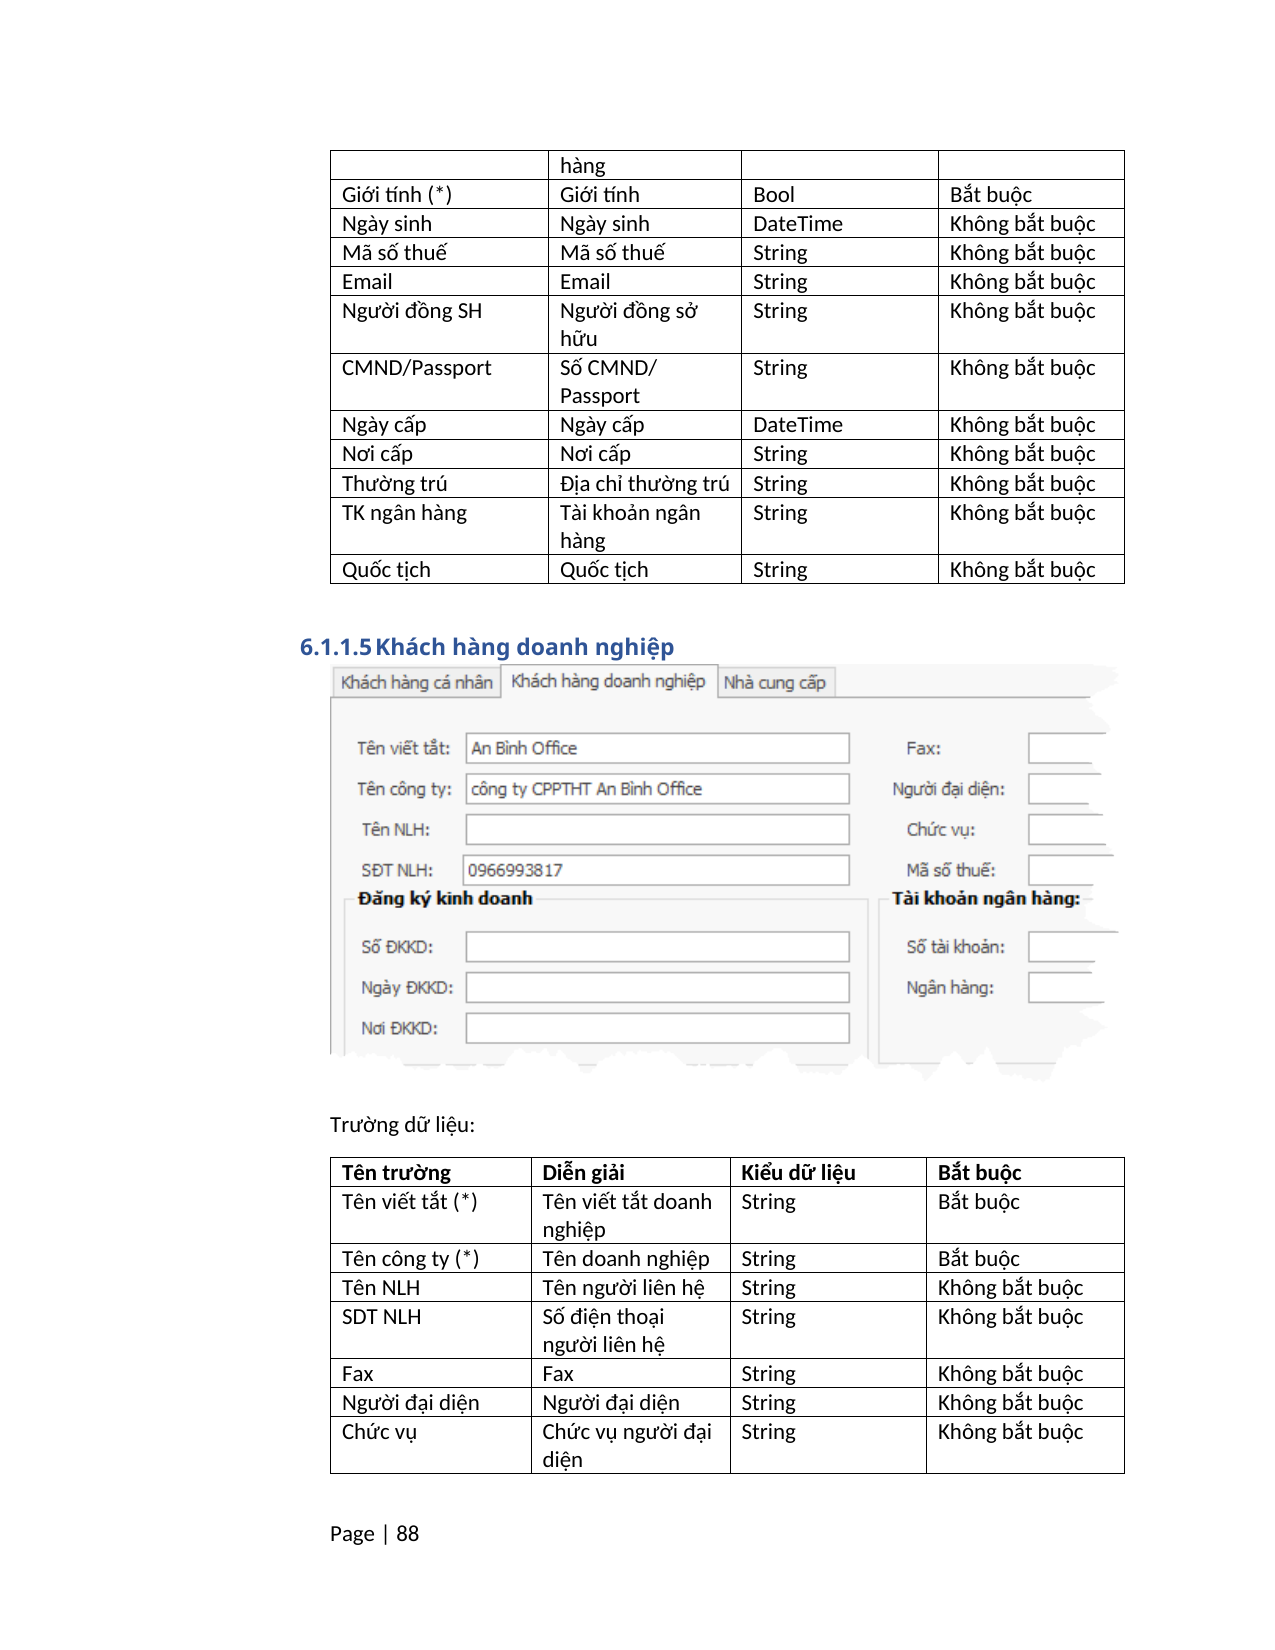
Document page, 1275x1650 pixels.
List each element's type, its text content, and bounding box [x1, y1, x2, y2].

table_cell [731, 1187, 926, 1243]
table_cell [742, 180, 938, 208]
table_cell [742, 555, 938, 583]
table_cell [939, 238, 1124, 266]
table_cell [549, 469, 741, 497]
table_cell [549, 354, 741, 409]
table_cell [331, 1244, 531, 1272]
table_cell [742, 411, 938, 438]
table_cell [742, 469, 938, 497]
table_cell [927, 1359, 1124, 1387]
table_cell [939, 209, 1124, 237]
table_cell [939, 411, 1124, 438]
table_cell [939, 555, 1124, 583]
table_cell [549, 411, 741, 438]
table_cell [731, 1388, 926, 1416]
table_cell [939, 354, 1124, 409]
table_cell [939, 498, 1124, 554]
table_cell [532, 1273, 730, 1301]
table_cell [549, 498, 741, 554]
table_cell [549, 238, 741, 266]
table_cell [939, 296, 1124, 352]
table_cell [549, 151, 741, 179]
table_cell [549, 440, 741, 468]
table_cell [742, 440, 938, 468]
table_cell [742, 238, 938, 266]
picture [330, 664, 1130, 1091]
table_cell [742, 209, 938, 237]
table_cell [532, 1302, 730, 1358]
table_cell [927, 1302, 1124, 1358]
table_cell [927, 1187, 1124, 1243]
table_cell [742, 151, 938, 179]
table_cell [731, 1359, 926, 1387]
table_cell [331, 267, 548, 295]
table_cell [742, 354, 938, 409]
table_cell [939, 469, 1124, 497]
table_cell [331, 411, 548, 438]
subtitle Khách hàng doanh nghiệp [300, 631, 1125, 662]
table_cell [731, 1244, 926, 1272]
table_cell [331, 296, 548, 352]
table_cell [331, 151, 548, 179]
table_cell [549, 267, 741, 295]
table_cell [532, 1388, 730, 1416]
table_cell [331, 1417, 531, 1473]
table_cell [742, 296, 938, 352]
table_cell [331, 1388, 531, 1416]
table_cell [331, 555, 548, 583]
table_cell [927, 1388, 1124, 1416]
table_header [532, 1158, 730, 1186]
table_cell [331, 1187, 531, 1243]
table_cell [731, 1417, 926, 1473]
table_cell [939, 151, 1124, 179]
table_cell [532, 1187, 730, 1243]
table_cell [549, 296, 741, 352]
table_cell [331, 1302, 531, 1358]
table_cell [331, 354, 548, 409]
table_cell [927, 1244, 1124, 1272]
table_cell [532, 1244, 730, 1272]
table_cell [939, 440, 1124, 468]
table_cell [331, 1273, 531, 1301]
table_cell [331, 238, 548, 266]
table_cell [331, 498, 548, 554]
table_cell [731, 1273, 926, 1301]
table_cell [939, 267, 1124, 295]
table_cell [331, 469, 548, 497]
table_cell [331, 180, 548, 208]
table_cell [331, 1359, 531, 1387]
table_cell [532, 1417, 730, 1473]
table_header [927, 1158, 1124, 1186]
text Trường dữ liệu: [330, 1110, 1125, 1138]
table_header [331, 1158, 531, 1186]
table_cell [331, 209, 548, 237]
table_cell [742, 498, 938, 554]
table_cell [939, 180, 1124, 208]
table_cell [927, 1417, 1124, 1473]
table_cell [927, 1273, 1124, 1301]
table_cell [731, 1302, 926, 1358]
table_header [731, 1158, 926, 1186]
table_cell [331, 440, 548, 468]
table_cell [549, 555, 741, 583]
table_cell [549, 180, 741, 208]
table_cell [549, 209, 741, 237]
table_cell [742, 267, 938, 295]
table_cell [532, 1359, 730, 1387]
